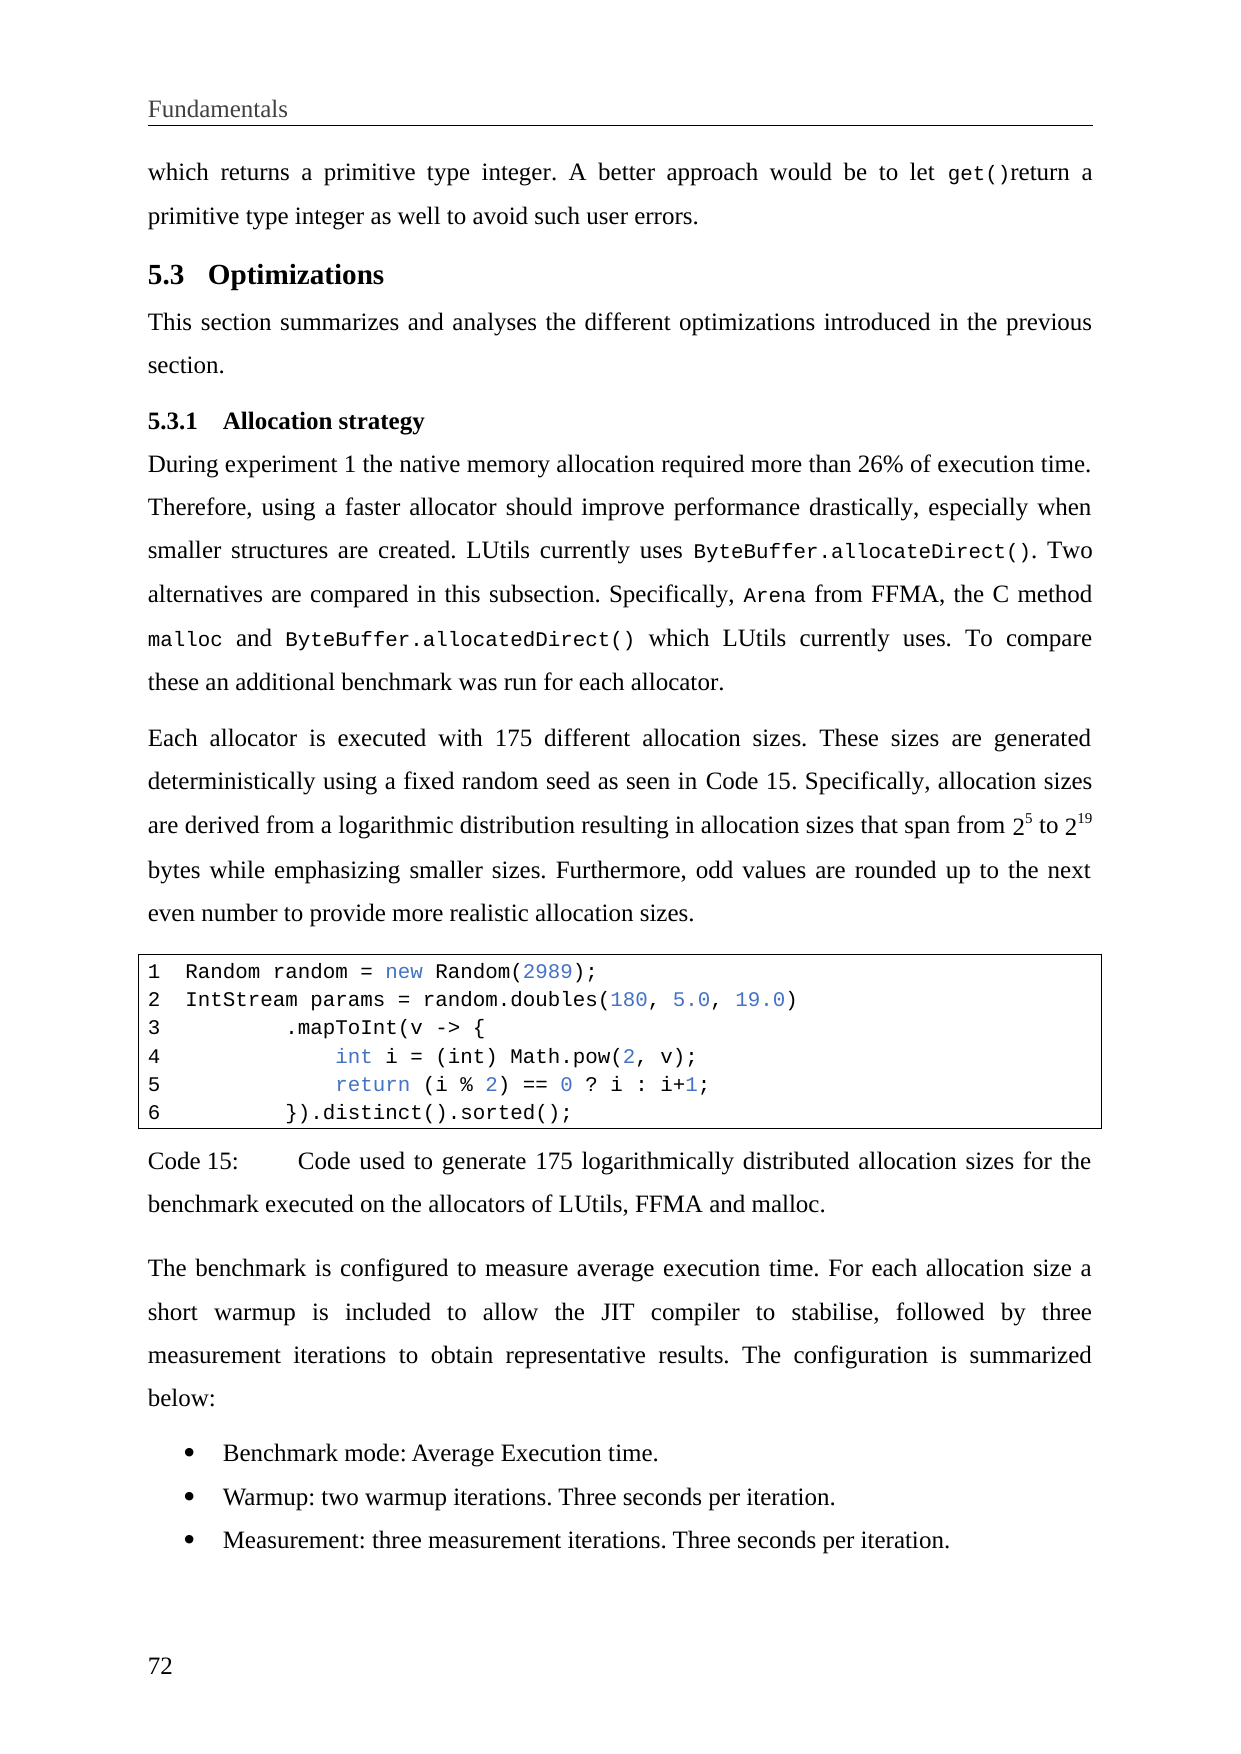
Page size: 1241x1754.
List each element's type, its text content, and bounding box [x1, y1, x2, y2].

subtitle Optimizations [148, 257, 1093, 291]
list Random random = new Random(2989); [139, 955, 1101, 982]
text int i = (int) Math.pow(2, v); [139, 1038, 1101, 1067]
text return (i % 2) == 0 ? i : i+1; [139, 1067, 1101, 1095]
text IntStream params = random.doubles(180, 5.0, 19.0) [139, 982, 1101, 1010]
text The benchmark is configured to measure average execution time. For each allocation size a short warmup is included to allow the JIT compiler to stabilise, followed by three measurement iterations to obtain representative results. The configuration is summarized below: [148, 1253, 1093, 1412]
subtitle Allocation strategy [148, 406, 1093, 435]
list Measurement: three measurement iterations. Three seconds per iteration. [185, 1525, 1093, 1553]
list Warmup: two warmup iterations. Three seconds per iteration. [185, 1482, 1093, 1510]
text }).distinct().sorted(); [139, 1095, 1101, 1128]
text During experiment 1 the native memory allocation required more than 26% of execution time. Therefore, using a faster allocator should improve performance drastically, especially when smaller structures are created. LUtils currently uses ByteBuffer.allocateDirect(). Two alternatives are compared in this subsection. Specifically, Arena from FFMA, the C method malloc and ByteBuffer.allocatedDirect() which LUtils currently uses. To compare these an additional benchmark was run for each allocator. [148, 449, 1093, 696]
text Code 15: Code used to generate 175 logarithmically distributed allocation sizes for the benchmark executed on the allocators of LUtils, FFMA and malloc. [148, 1146, 1093, 1218]
text .mapToInt(v -> { [139, 1010, 1101, 1038]
list Benchmark mode: Average Execution time. [185, 1438, 1093, 1467]
text This section summarizes and analyses the different optimizations introduced in the previous section. [148, 307, 1093, 379]
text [148, 157, 1093, 230]
text Each allocator is executed with 175 different allocation sizes. These sizes are generated deterministically using a fixed random seed as seen in Code 15. Specifically, allocation sizes are derived from a logarithmic distribution resulting in allocation sizes that span from to bytes while emphasizing smaller sizes. Furthermore, odd values are rounded up to the next even number to provide more realistic allocation sizes. [148, 723, 1093, 927]
